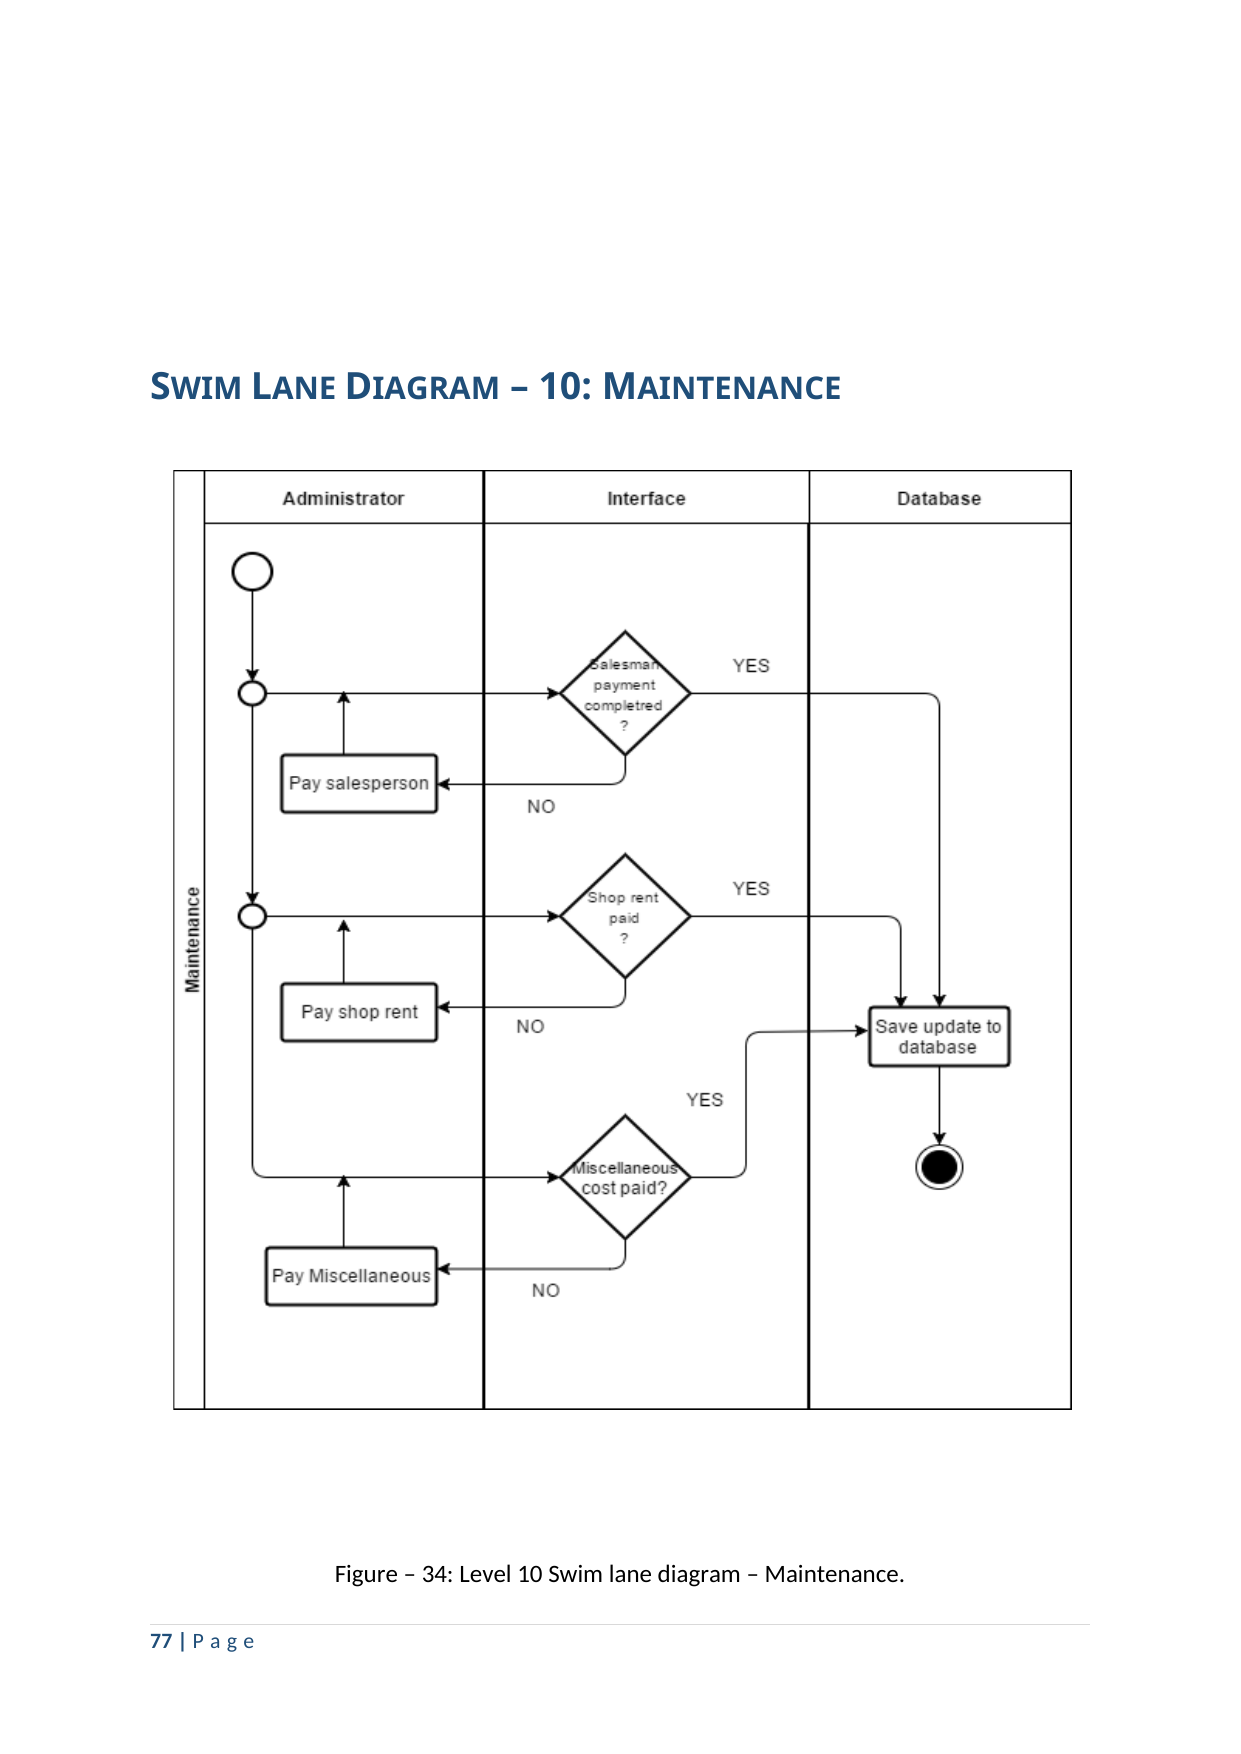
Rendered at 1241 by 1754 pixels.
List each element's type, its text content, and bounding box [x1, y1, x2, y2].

picture [173, 470, 1072, 1410]
text Figure – 34: Level 10 Swim lane diagram – Maintenance. [150, 1558, 1090, 1589]
text SWIM LANE DIAGRAM – 10: MAINTENANCE [150, 360, 1090, 411]
